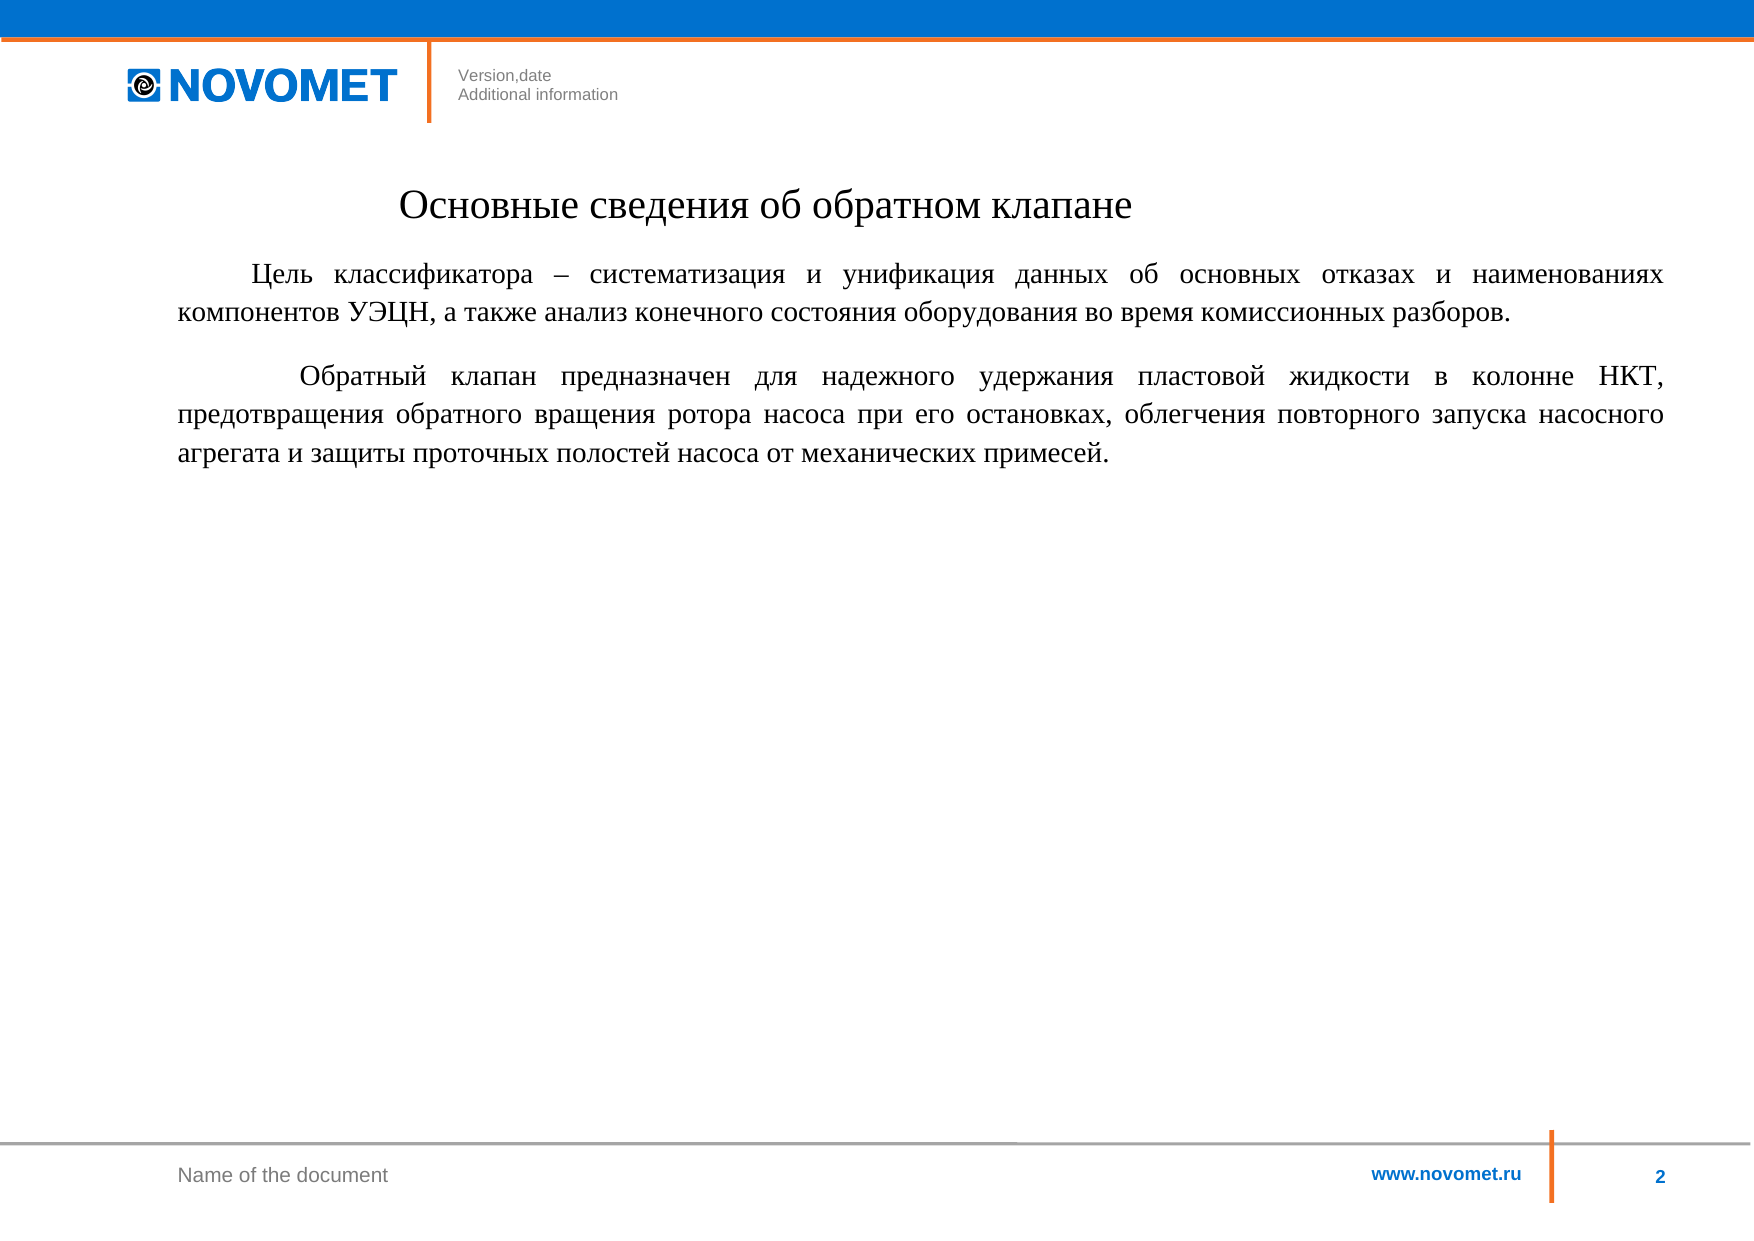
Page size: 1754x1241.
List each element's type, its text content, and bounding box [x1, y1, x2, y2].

text Цель классификатора – систематизация и унификация данных об основных отказах и наименованиях компонентов УЭЦН, а также анализ конечного состояния оборудования во время комиссионных разборов. [177, 256, 1665, 328]
picture [97, 40, 431, 133]
text Основные сведения об обратном клапане [325, 179, 1665, 227]
text Обратный клапан предназначен для надежного удержания пластовой жидкости в колонне НКТ, предотвращения обратного вращения ротора насоса при его остановках, облегчения повторного запуска насосного агрегата и защиты проточных полостей насоса от механических примесей. [177, 358, 1665, 469]
